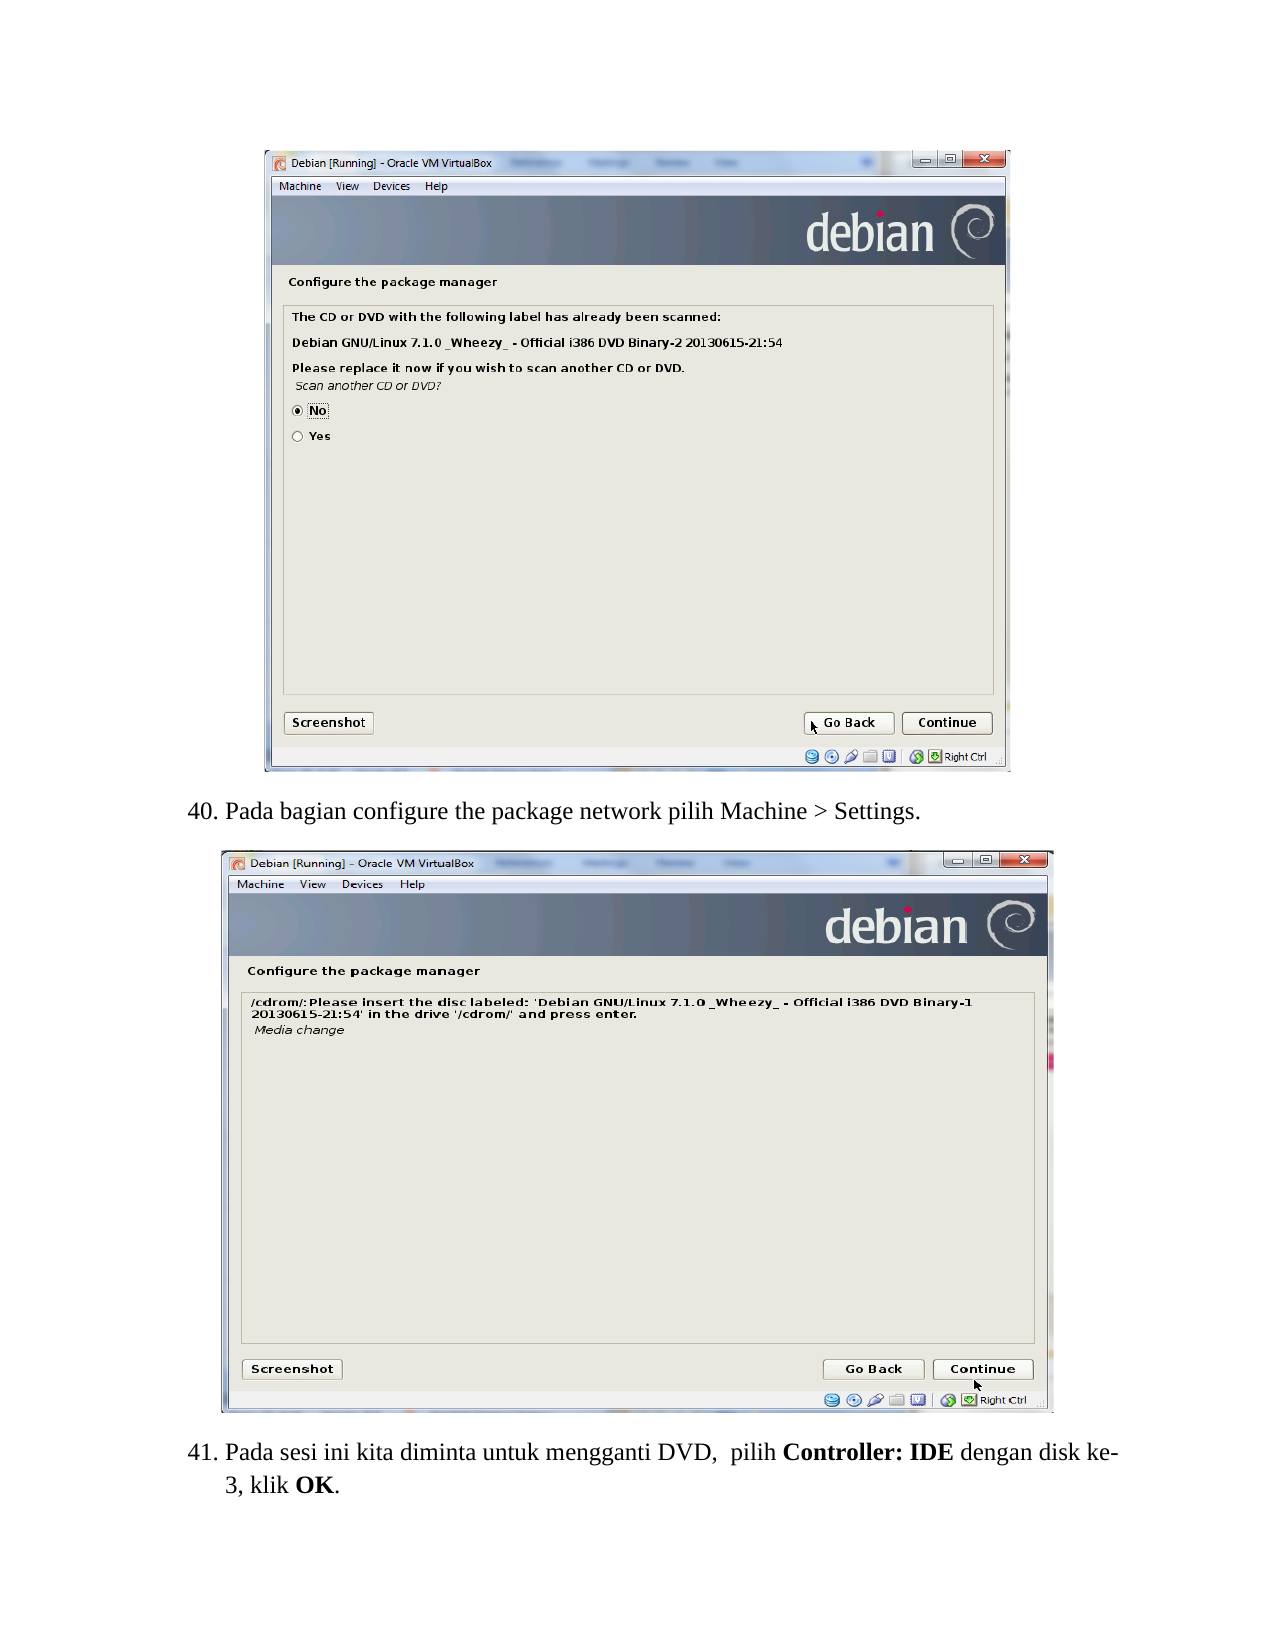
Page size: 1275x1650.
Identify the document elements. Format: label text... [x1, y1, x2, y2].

picture [264, 150, 1011, 772]
list Pada bagian configure the package network pilih Machine > Settings. [187, 796, 1125, 825]
picture [221, 850, 1054, 1413]
list Pada sesi ini kita diminta untuk mengganti DVD, pilih Controller: IDE dengan disk ke-3, klik OK. [187, 1437, 1125, 1499]
